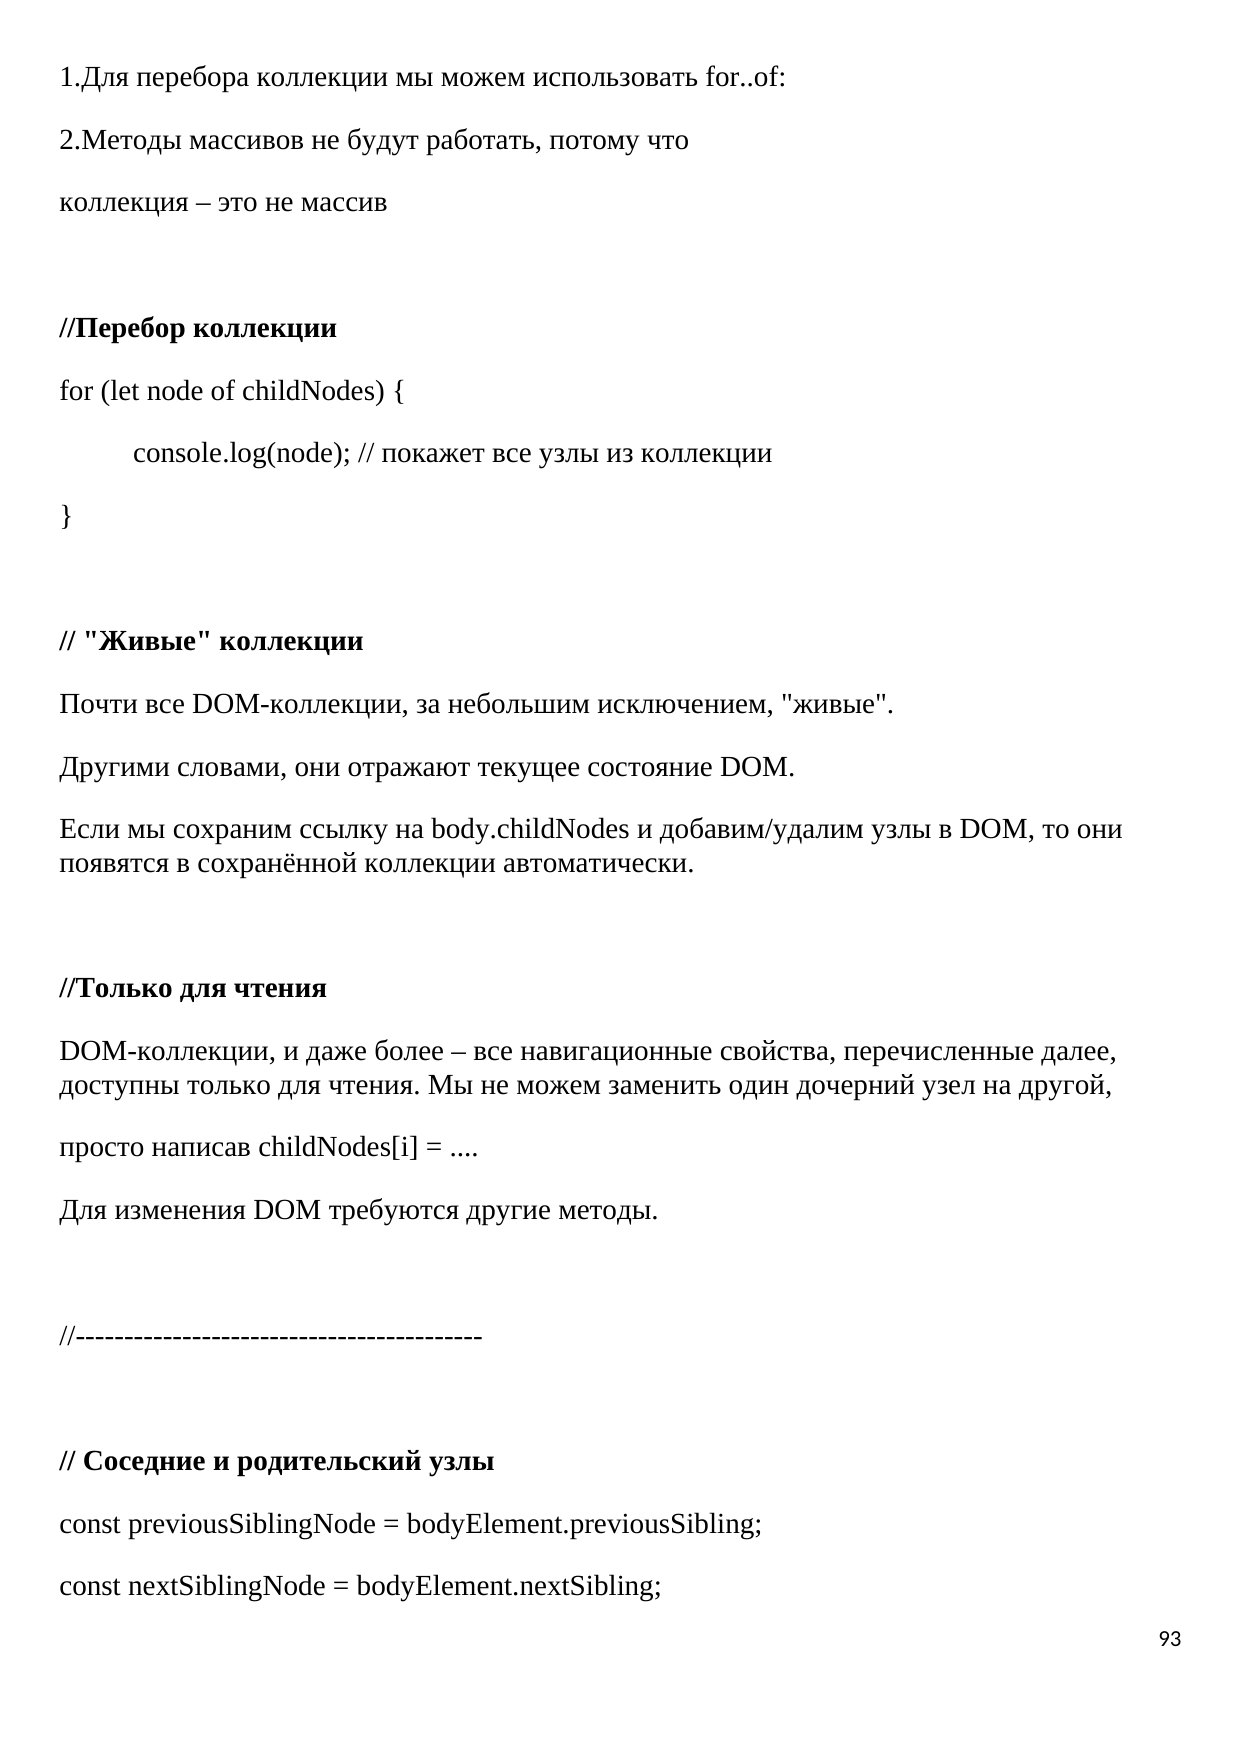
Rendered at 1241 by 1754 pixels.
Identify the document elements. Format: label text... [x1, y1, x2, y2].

text Другими словами, они отражают текущее состояние DOM. [59, 749, 1181, 782]
text DOM-коллекции, и даже более – все навигационные свойства, перечисленные далее, доступны только для чтения. Мы не можем заменить один дочерний узел на другой, [59, 1033, 1181, 1100]
text console.log(node); // покажет все узлы из коллекции [59, 435, 1181, 469]
text const nextSiblingNode = bodyElement.nextSibling; [59, 1568, 1181, 1602]
text просто написав childNodes[i] = .... [59, 1129, 1181, 1163]
text //Только для чтения [59, 971, 1181, 1004]
text //Перебор коллекции [59, 310, 1181, 343]
text for (let node of childNodes) { [59, 373, 1181, 406]
text // Соседние и родительский узлы [59, 1443, 1181, 1477]
text // "Живые" коллекции [59, 623, 1181, 657]
text Если мы сохраним ссылку на body.childNodes и добавим/удалим узлы в DOM, то они появятся в сохранённой коллекции автоматически. [59, 812, 1181, 879]
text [59, 1318, 1181, 1351]
text 2.Методы массивов не будут работать, потому что [59, 122, 1181, 155]
text коллекция – это не массив [59, 184, 1181, 218]
text 1.Для перебора коллекции мы можем использовать for..of: [59, 59, 1181, 93]
text } [59, 498, 1181, 532]
text Почти все DOM-коллекции, за небольшим исключением, "живые". [59, 686, 1181, 720]
text Для изменения DOM требуются другие методы. [59, 1192, 1181, 1226]
text const previousSiblingNode = bodyElement.previousSibling; [59, 1506, 1181, 1539]
